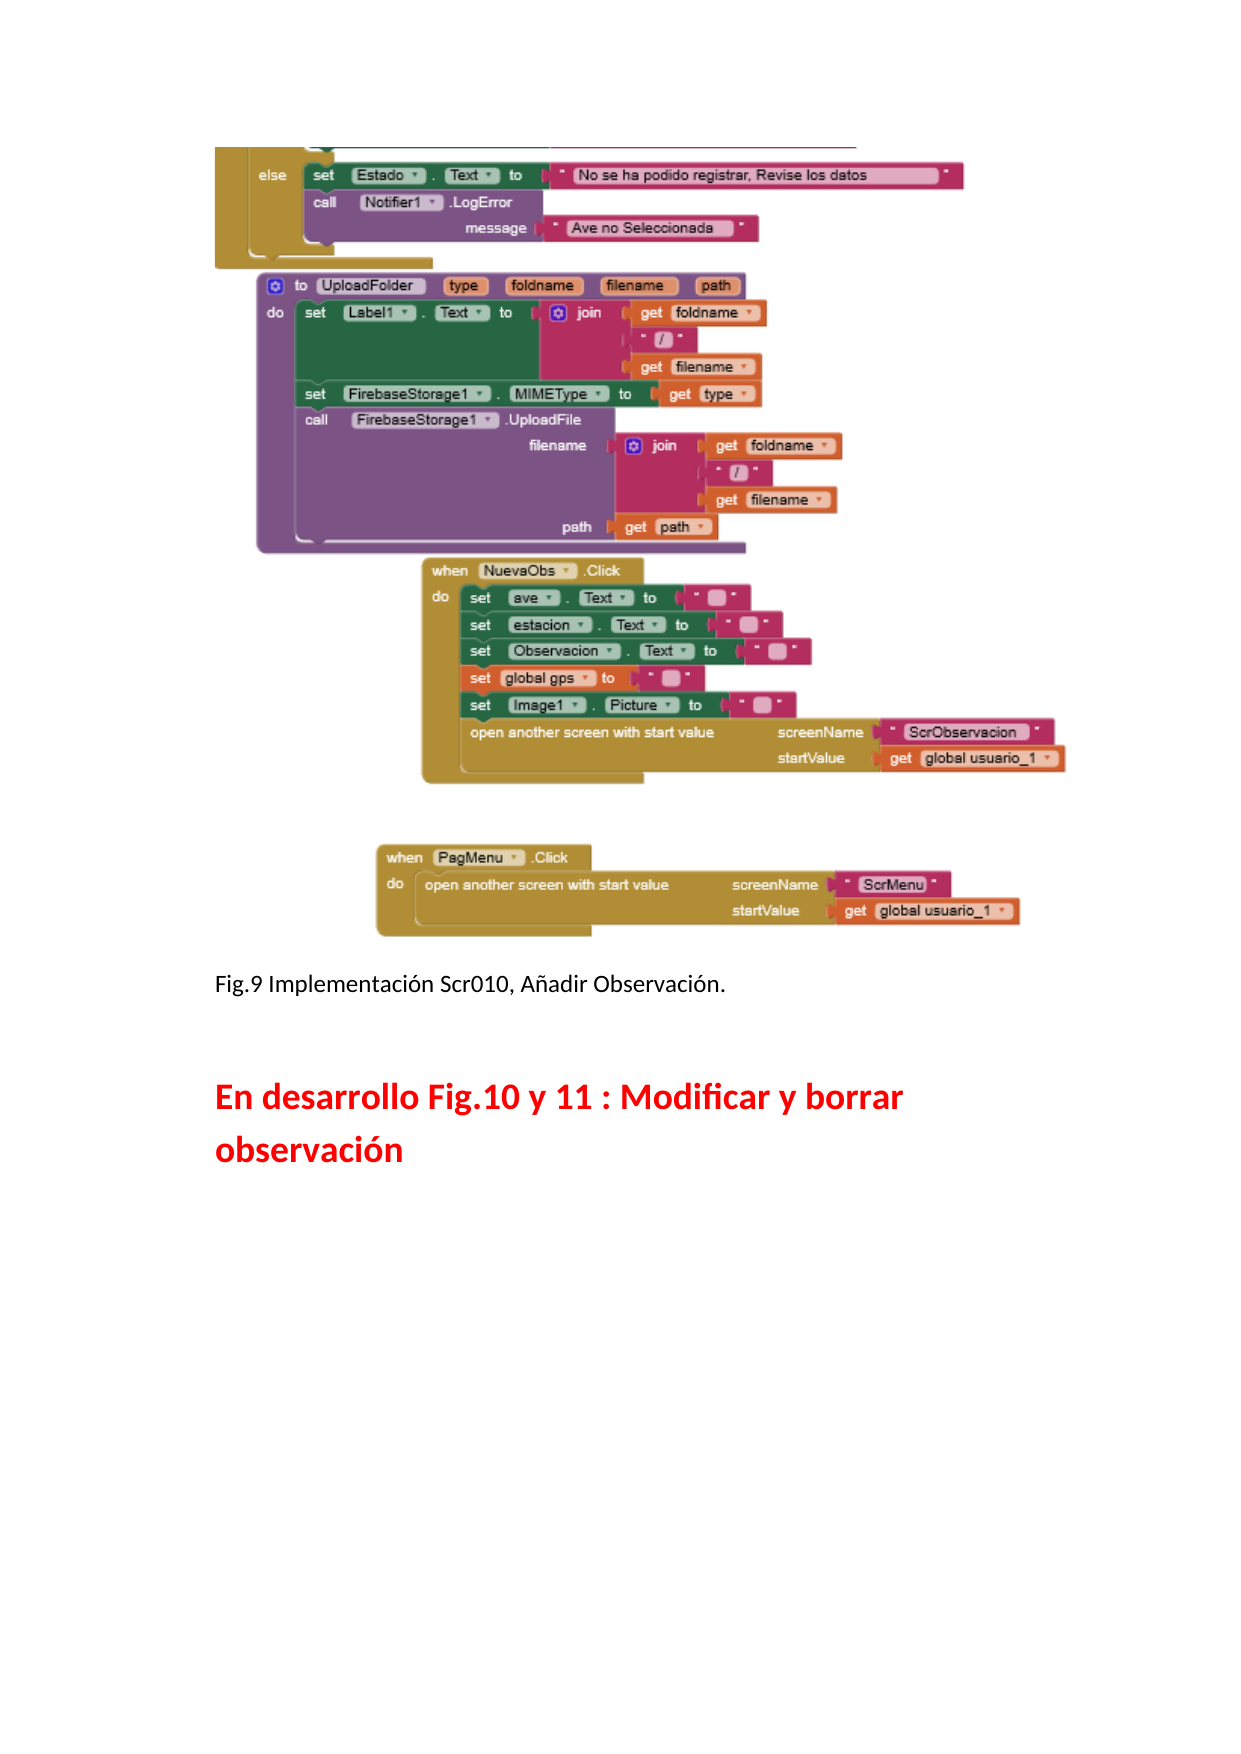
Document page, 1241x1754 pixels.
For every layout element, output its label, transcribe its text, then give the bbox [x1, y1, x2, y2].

picture [214, 147, 1101, 964]
list Fig.9 Implementación Scr010, Añadir Observación. [215, 968, 1063, 999]
list En desarrollo Fig.10 y 11 : Modificar y borrar observación [215, 1073, 1063, 1172]
